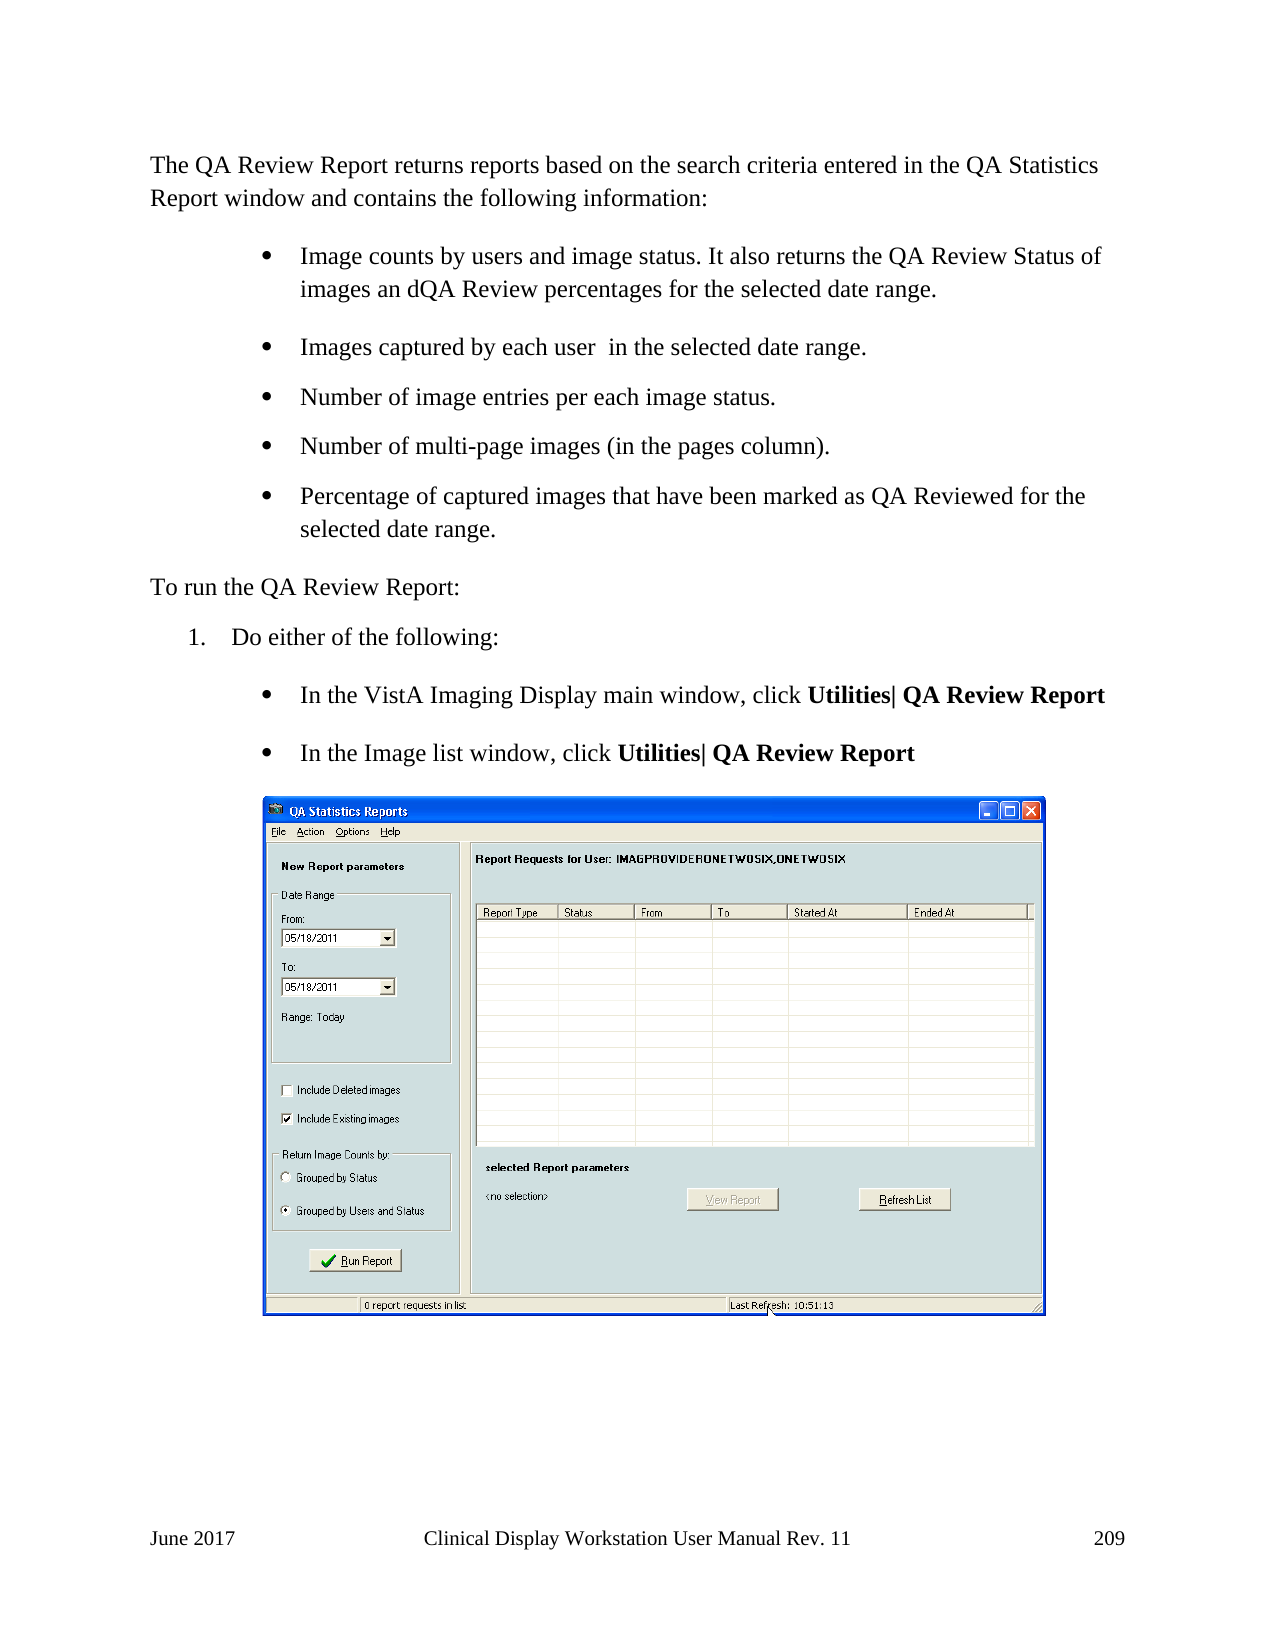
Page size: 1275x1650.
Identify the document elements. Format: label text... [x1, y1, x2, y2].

list Do either of the following: [187, 622, 1125, 651]
list Number of multi-page images (in the pages column). [262, 431, 1125, 460]
list Percentage of captured images that have been marked as QA Reviewed for the selected date range. [262, 481, 1125, 543]
text To run the QA Review Report: [150, 572, 1125, 601]
text The QA Review Report returns reports based on the search criteria entered in the QA Statistics Report window and contains the following information: [150, 150, 1125, 212]
list Image counts by users and image status. It also returns the QA Review Status of images an dQA Review percentages for the selected date range. [262, 241, 1125, 303]
picture [262, 796, 1046, 1316]
list In the VistA Imaging Display main window, click Utilities| QA Review Report [262, 680, 1125, 709]
list Number of image entries per each image status. [262, 382, 1125, 411]
list In the Image list window, click Utilities| QA Review Report [262, 738, 1125, 767]
list Images captured by each user in the selected date range. [262, 332, 1125, 361]
